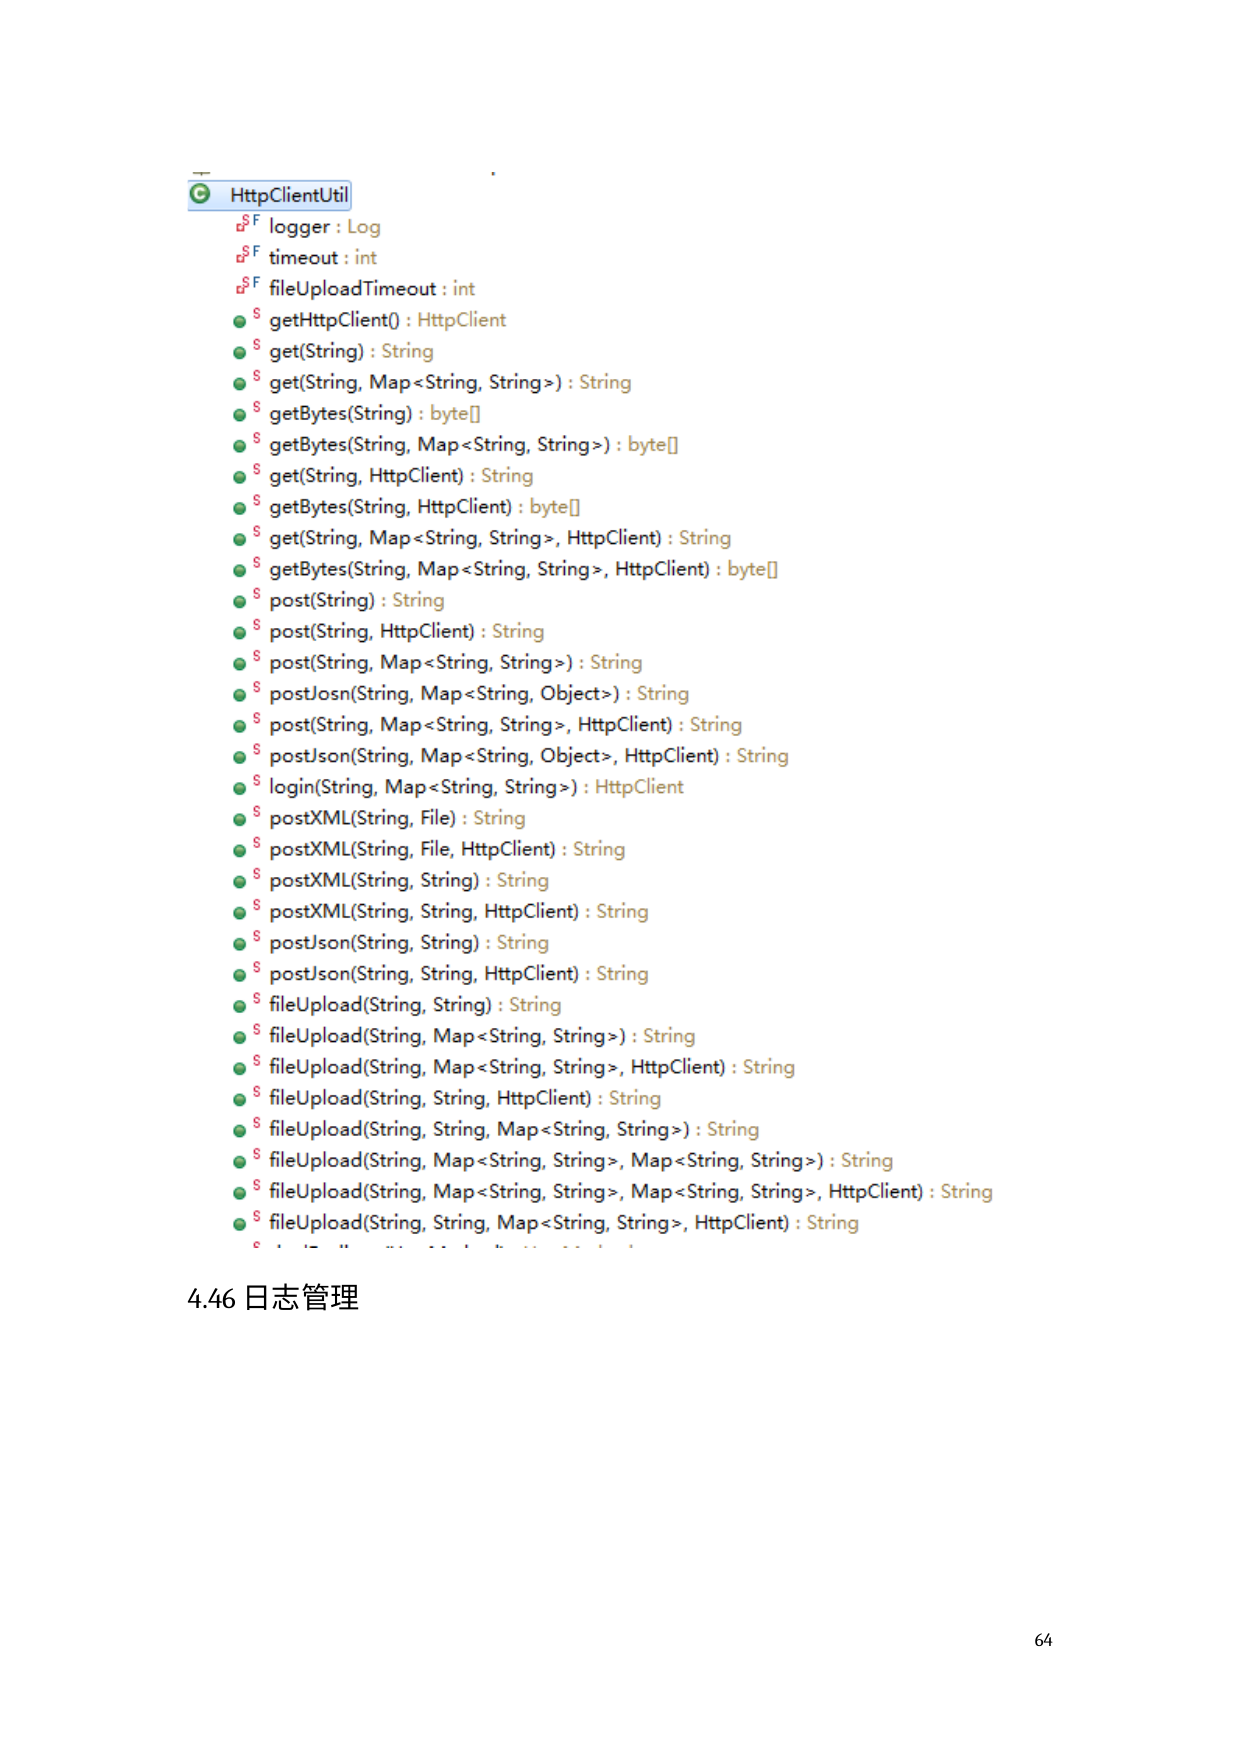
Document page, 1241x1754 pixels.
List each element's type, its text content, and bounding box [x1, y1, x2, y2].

picture [187, 172, 1053, 1248]
text 4.46 日志管理 [187, 1273, 1053, 1318]
